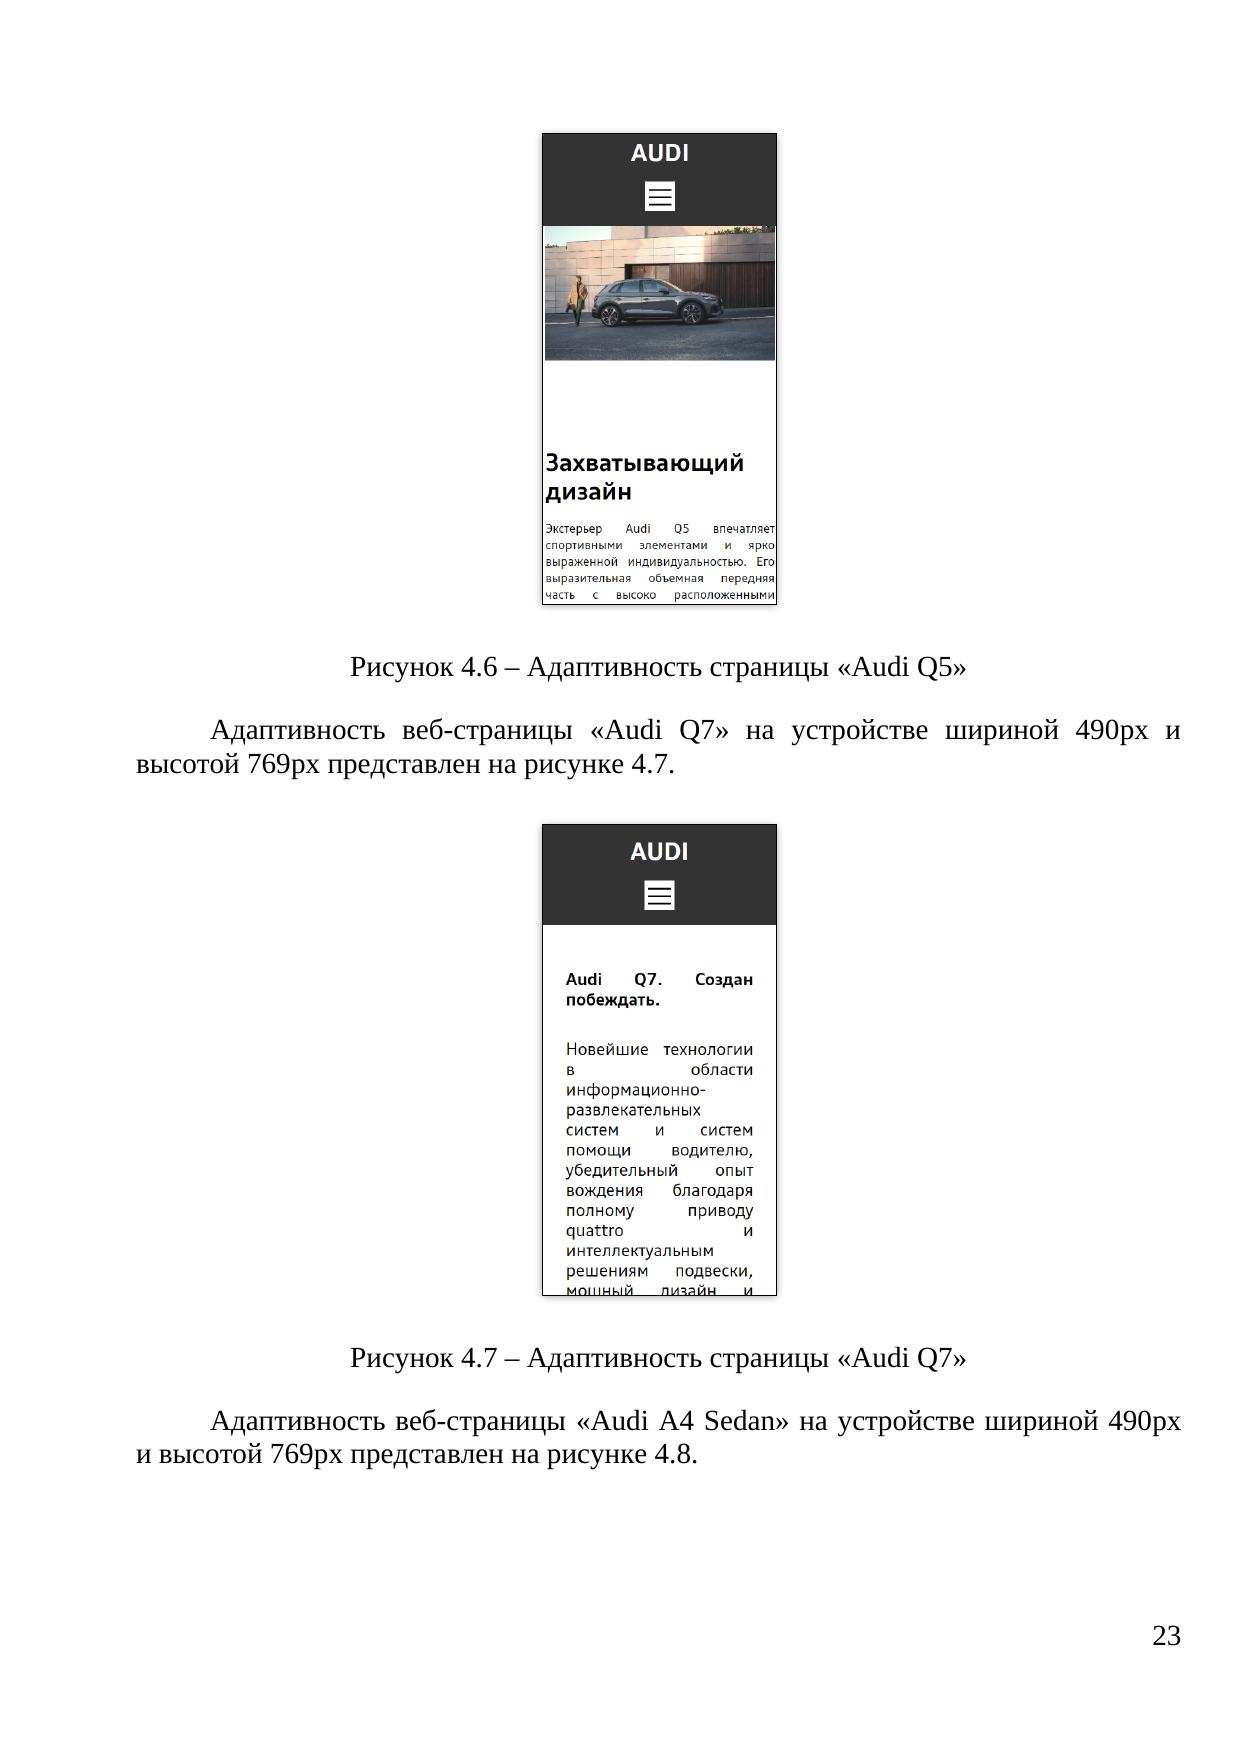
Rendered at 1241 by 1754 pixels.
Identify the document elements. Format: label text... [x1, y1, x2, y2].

text Адаптивность веб-страницы «Audi Q7» на устройстве шириной 490px и высотой 769px представлен на рисунке 4.7. [136, 712, 1181, 779]
text Рисунок 4.6 – Адаптивность страницы «Audi Q5» [136, 649, 1181, 683]
picture [543, 134, 776, 604]
picture [543, 825, 776, 1295]
text Адаптивность веб-страницы «Audi A4 Sedan» на устройстве шириной 490px и высотой 769px представлен на рисунке 4.8. [136, 1403, 1181, 1470]
text Рисунок 4.7 – Адаптивность страницы «Audi Q7» [136, 1340, 1181, 1373]
